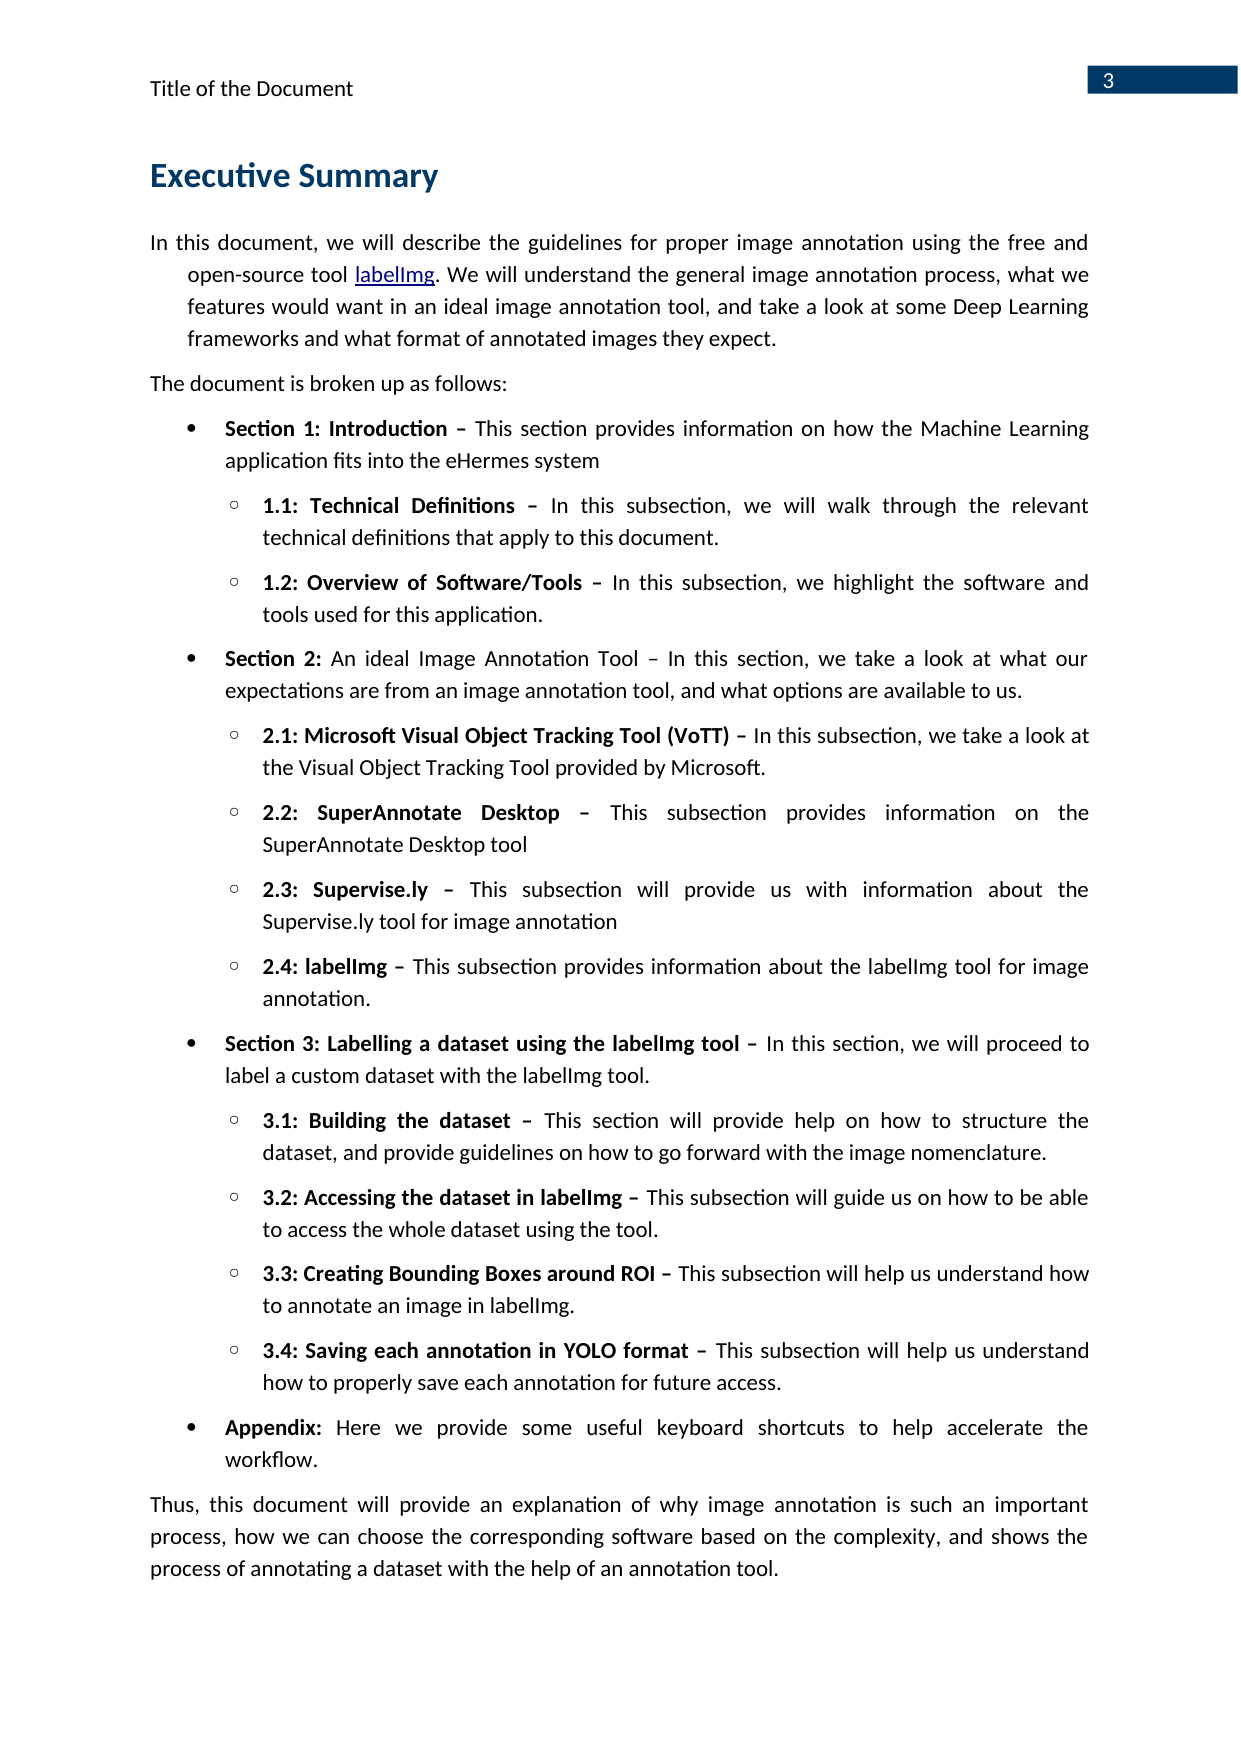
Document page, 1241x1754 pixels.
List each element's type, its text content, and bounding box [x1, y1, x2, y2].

list 3.3: Creating Bounding Boxes around ROI – This subsection will help us understand how to annotate an image in labelImg. [225, 1259, 1090, 1320]
list 1.1: Technical Definitions – In this subsection, we will walk through the relevant technical definitions that apply to this document. [225, 491, 1090, 551]
list The document is broken up as follows: [150, 369, 1090, 397]
list 1.2: Overview of Software/Tools – In this subsection, we highlight the software and tools used for this application. [225, 568, 1090, 628]
list Section 2: An ideal Image Annotation Tool – In this section, we take a look at what our expectations are from an image annotation tool, and what options are available to us. [187, 644, 1090, 705]
list Appendix: Here we provide some useful keyboard shortcuts to help accelerate the workflow. [187, 1413, 1090, 1473]
list 2.4: labelImg – This subsection provides information about the labelImg tool for image annotation. [225, 952, 1090, 1012]
list 3.2: Accessing the dataset in labelImg – This subsection will guide us on how to be able to access the whole dataset using the tool. [225, 1183, 1090, 1243]
list In this document, we will describe the guidelines for proper image annotation using the free and open-source tool labelImg. We will understand the general image annotation process, what we features would want in an ideal image annotation tool, and take a look at some Deep Learning frameworks and what format of annotated images they expect. [150, 228, 1090, 352]
list Section 3: Labelling a dataset using the labelImg tool – In this section, we will proceed to label a custom dataset with the labelImg tool. [187, 1029, 1090, 1089]
list 2.2: SuperAnnotate Desktop – This subsection provides information on the SuperAnnotate Desktop tool [225, 798, 1090, 858]
list 3.4: Saving each annotation in YOLO format – This subsection will help us understand how to properly save each annotation for future access. [225, 1336, 1090, 1397]
list Section 1: Introduction – This section provides information on how the Machine Learning application fits into the eHermes system [187, 414, 1090, 474]
list 3.1: Building the dataset – This section will provide help on how to structure the dataset, and provide guidelines on how to go forward with the image nomenclature. [225, 1106, 1090, 1166]
list 2.3: Supervise.ly – This subsection will provide us with information about the Supervise.ly tool for image annotation [225, 875, 1090, 935]
list 2.1: Microsoft Visual Object Tracking Tool (VoTT) – In this subsection, we take a look at the Visual Object Tracking Tool provided by Microsoft. [225, 721, 1090, 782]
text Thus, this document will provide an explanation of why image annotation is such an important process, how we can choose the corresponding software based on the complexity, and shows the process of annotating a dataset with the help of an annotation tool. [150, 1490, 1090, 1582]
subtitle Executive Summary [150, 153, 1090, 196]
